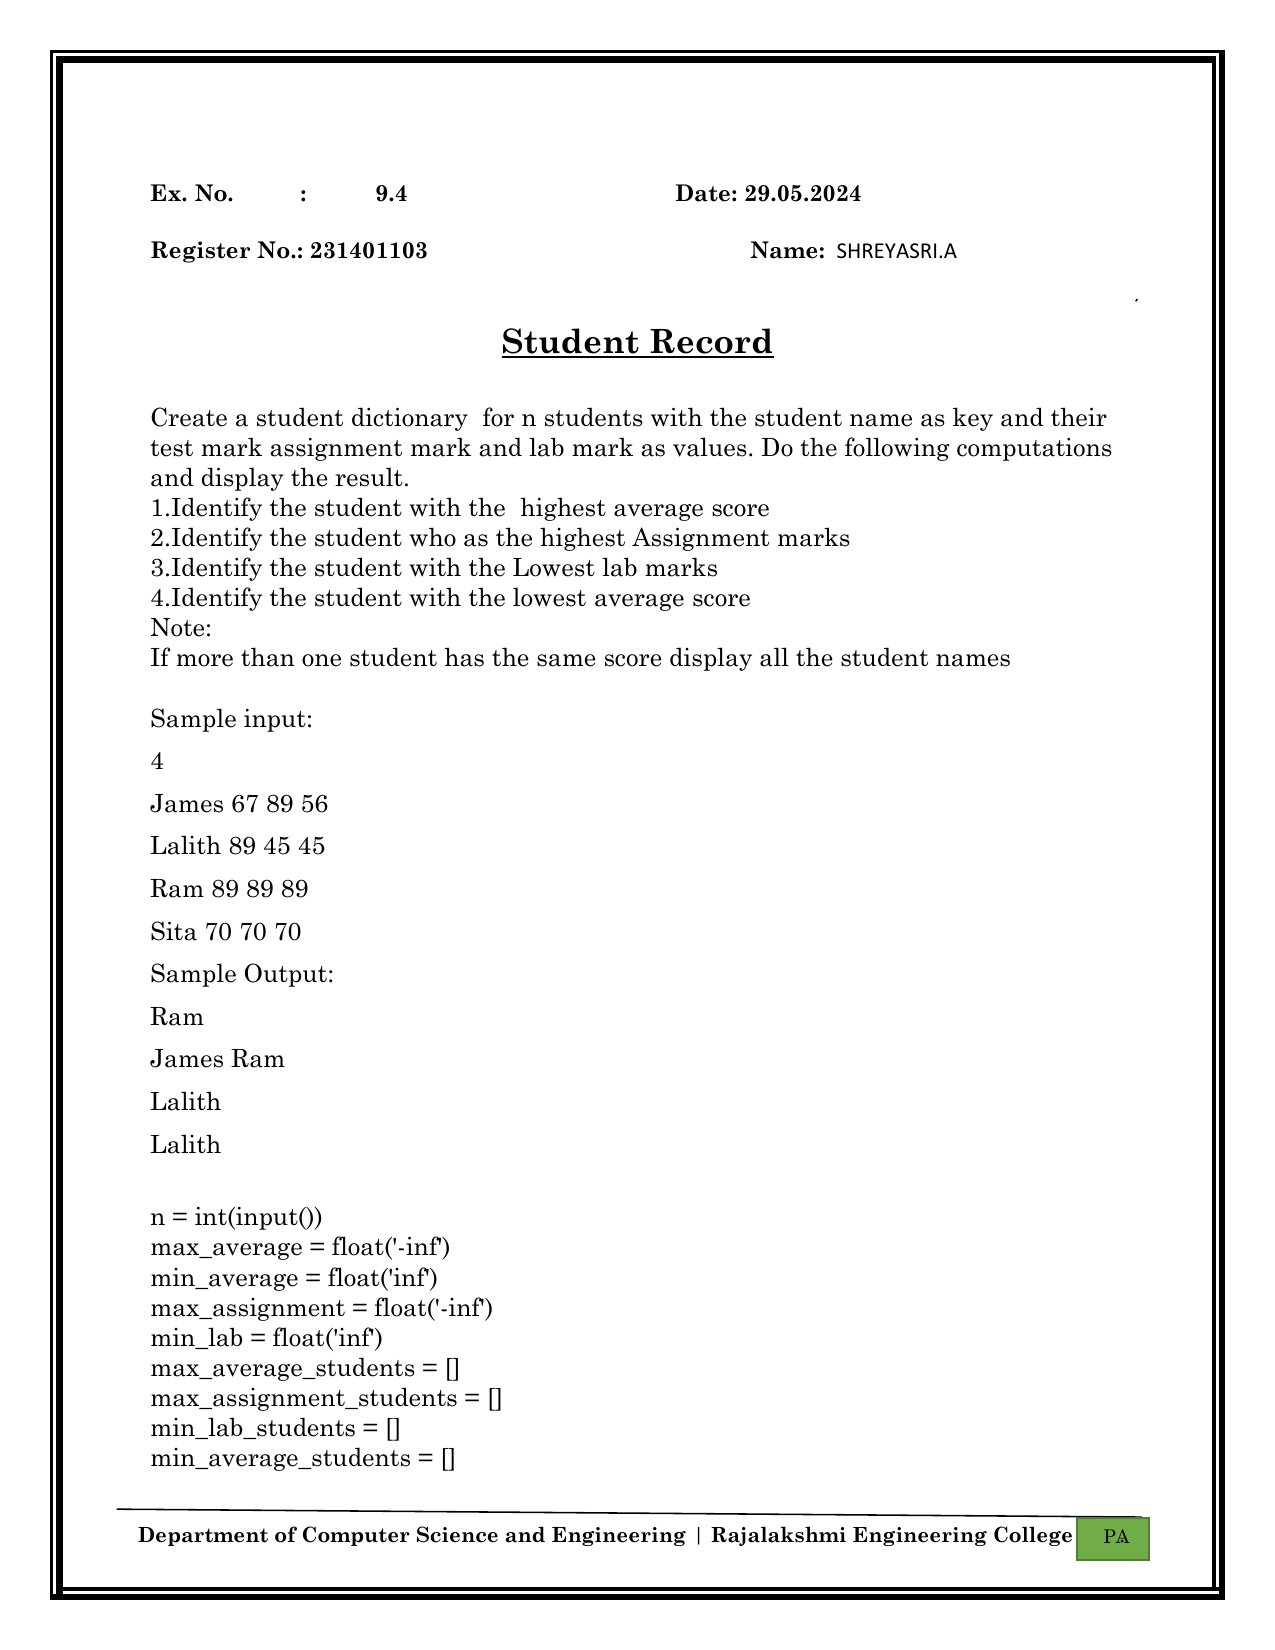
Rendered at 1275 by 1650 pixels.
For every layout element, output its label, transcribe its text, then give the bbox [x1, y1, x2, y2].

text 4.Identify the student with the lowest average score [150, 582, 1125, 612]
text Lalith [150, 1128, 1125, 1158]
text Register No.: 231401103 Name: SHREYASRI.A [150, 236, 1125, 264]
text max_average_students = [] [150, 1352, 1125, 1382]
text Sample Output: [150, 958, 1125, 988]
text James 67 89 56 [150, 787, 1125, 818]
text If more than one student has the same score display all the student names [150, 642, 1125, 672]
text Create a student dictionary for n students with the student name as key and their test mark assignment mark and lab mark as values. Do the following computations and display the result. [150, 401, 1125, 492]
text Student Record [150, 321, 1125, 361]
text min_average_students = [] [150, 1442, 1125, 1472]
text 4 [150, 745, 1125, 775]
text Lalith 89 45 45 [150, 830, 1125, 860]
text min_lab_students = [] [150, 1412, 1125, 1442]
text max_assignment = float('-inf') [150, 1291, 1125, 1321]
text Ram [150, 1001, 1125, 1031]
text min_average = float('inf') [150, 1261, 1125, 1291]
text Note: [150, 612, 1125, 642]
text min_lab = float('inf') [150, 1321, 1125, 1352]
text max_average = float('-inf') [150, 1231, 1125, 1261]
text James Ram [150, 1043, 1125, 1073]
text Ex. No. : 9.4 Date: 29.05.2024 [150, 179, 1125, 207]
text max_assignment_students = [] [150, 1382, 1125, 1412]
text Lalith [150, 1086, 1125, 1116]
text 1.Identify the student with the highest average score [150, 492, 1125, 522]
text Sita 70 70 70 [150, 915, 1125, 945]
text n = int(input()) [150, 1201, 1125, 1231]
text 3.Identify the student with the Lowest lab marks [150, 552, 1125, 582]
text 2.Identify the student who as the highest Assignment marks [150, 522, 1125, 552]
text Ram 89 89 89 [150, 873, 1125, 903]
text Sample input: [150, 702, 1125, 732]
